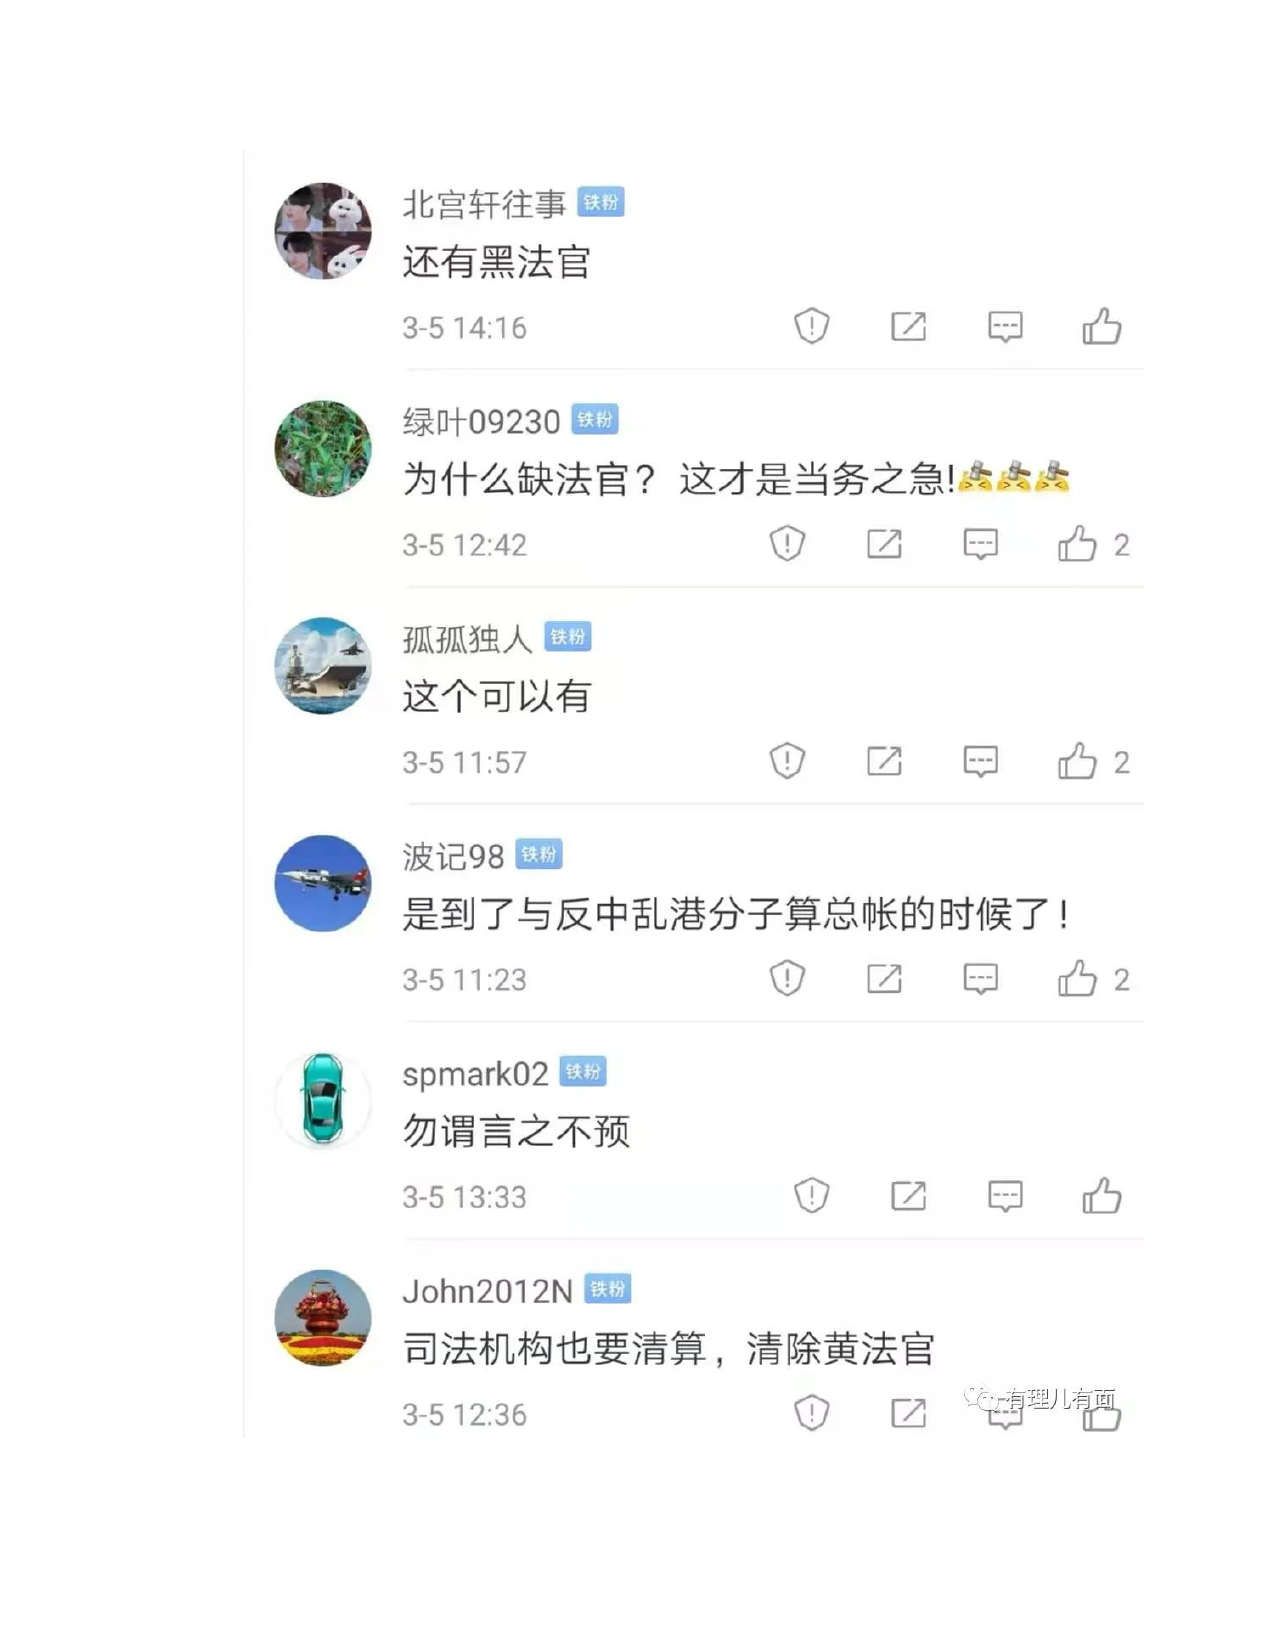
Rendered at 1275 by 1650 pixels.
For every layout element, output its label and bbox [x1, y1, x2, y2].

picture [243, 150, 1144, 1438]
